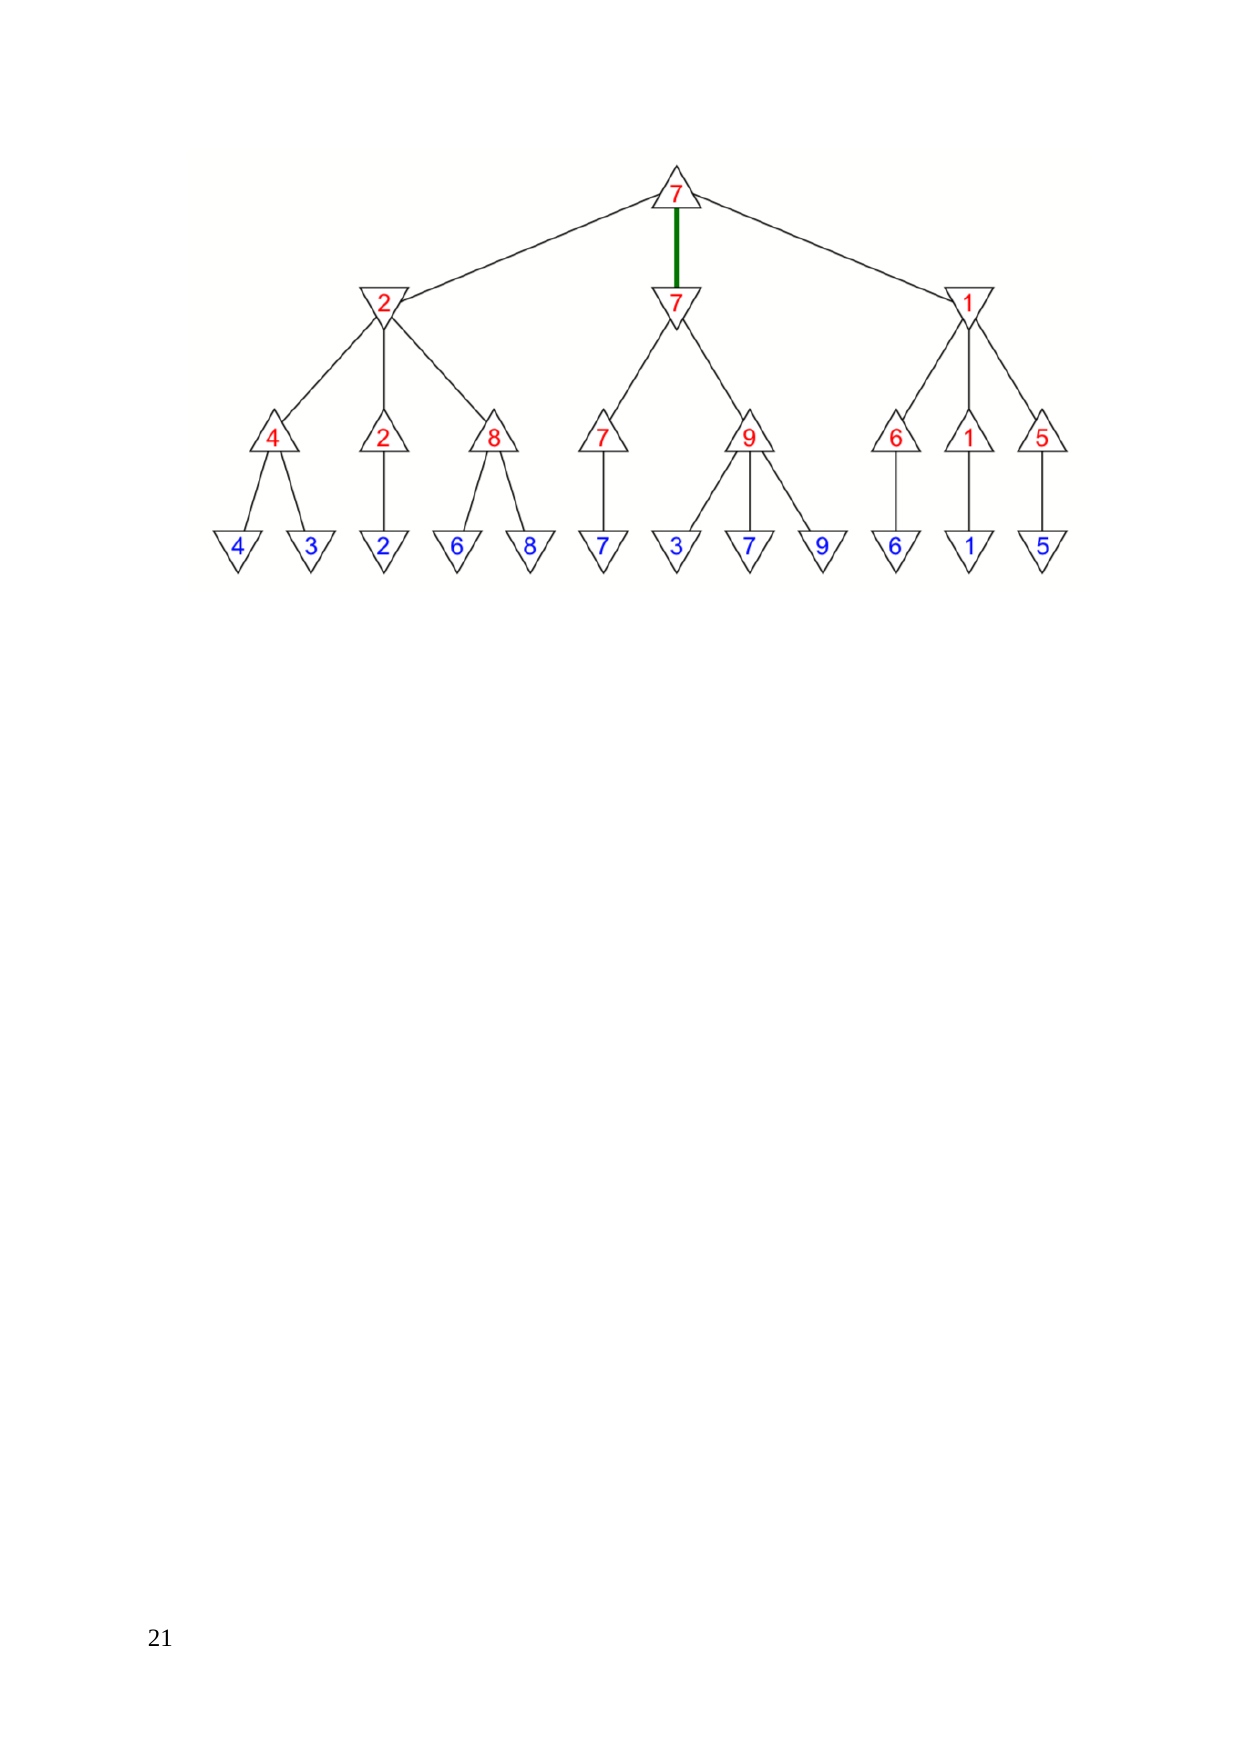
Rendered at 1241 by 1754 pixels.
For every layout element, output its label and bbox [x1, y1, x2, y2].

picture [188, 147, 1089, 592]
